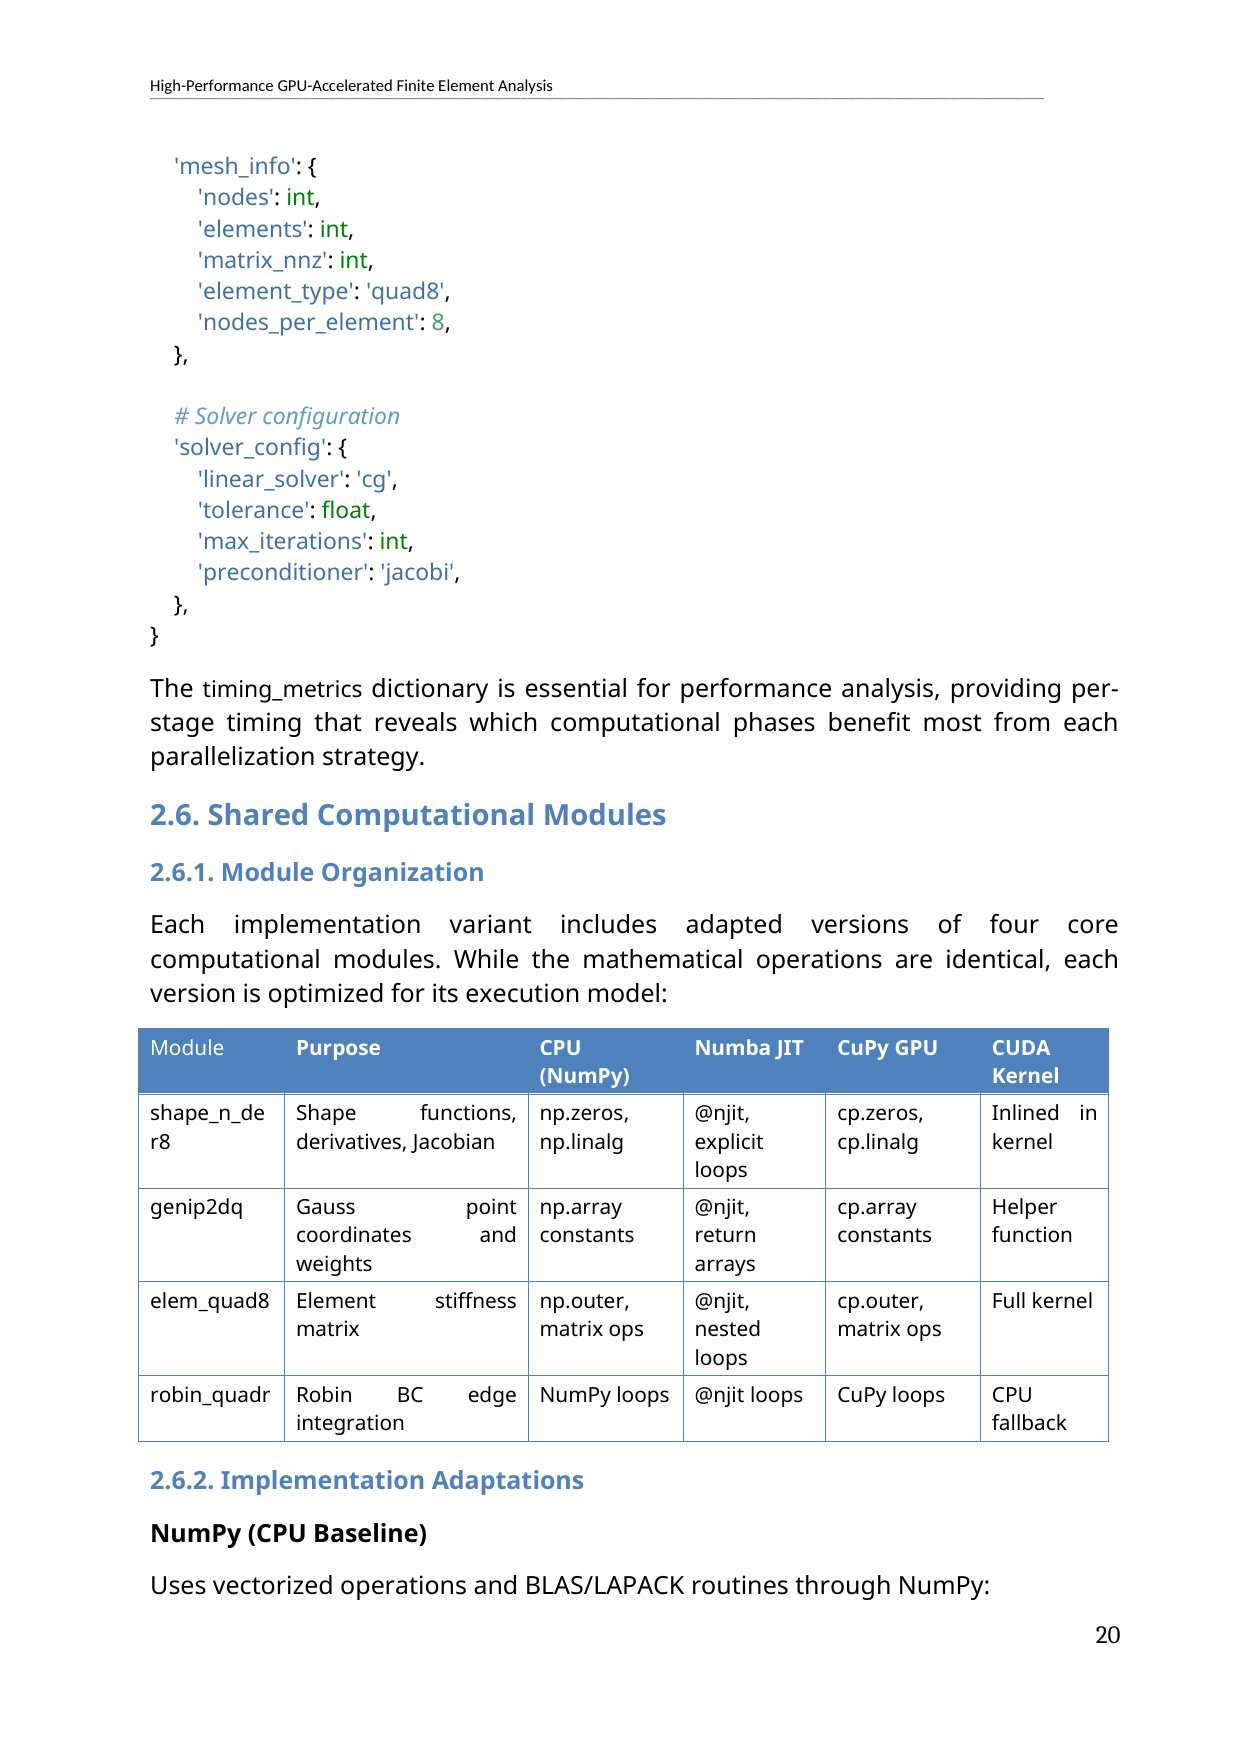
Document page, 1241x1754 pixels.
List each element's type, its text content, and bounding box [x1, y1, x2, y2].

text Each implementation variant includes adapted versions of four core computational modules. While the mathematical operations are identical, each version is optimized for its execution model: [150, 907, 1120, 1009]
subtitle 2.6.1. Module Organization [150, 854, 1120, 888]
table_cell np.outer, matrix ops [529, 1282, 683, 1375]
subtitle 2.6.2. Implementation Adaptations [150, 1462, 1120, 1496]
table_cell cp.zeros, cp.linalg [826, 1095, 980, 1187]
table_cell @njit, nested loops [684, 1282, 825, 1375]
table_cell Element stiffness matrix [285, 1282, 528, 1375]
table_cell cp.outer, matrix ops [826, 1282, 980, 1375]
table_cell CPU fallback [981, 1376, 1108, 1441]
table_header Module [139, 1029, 284, 1093]
table_cell Inlined in kernel [981, 1095, 1108, 1187]
table_cell Shape functions, derivatives, Jacobian [285, 1095, 528, 1187]
table_cell CuPy loops [826, 1376, 980, 1441]
text Uses vectorized operations and BLAS/LAPACK routines through NumPy: [150, 1568, 1120, 1602]
table_cell @njit, return arrays [684, 1189, 825, 1281]
table_header CPU (NumPy) [529, 1029, 683, 1093]
table_cell Full kernel [981, 1282, 1108, 1375]
table_cell shape_n_der8 [139, 1095, 284, 1187]
text NumPy (CPU Baseline) [150, 1515, 1120, 1549]
table_header CUDA Kernel [981, 1029, 1108, 1093]
table_cell robin_quadr [139, 1376, 284, 1441]
table_cell Helper function [981, 1189, 1108, 1281]
table_cell Gauss point coordinates and weights [285, 1189, 528, 1281]
table_cell np.zeros, np.linalg [529, 1095, 683, 1187]
table_cell cp.array constants [826, 1189, 980, 1281]
table_cell genip2dq [139, 1189, 284, 1281]
subtitle 2.6. Shared Computational Modules [150, 794, 1120, 833]
table_cell elem_quad8 [139, 1282, 284, 1375]
text The timing_metrics dictionary is essential for performance analysis, providing per-stage timing that reveals which computational phases benefit most from each parallelization strategy. [150, 671, 1120, 773]
table_header Numba JIT [684, 1029, 825, 1093]
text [150, 150, 1120, 650]
table_cell np.array constants [529, 1189, 683, 1281]
table_cell @njit loops [684, 1376, 825, 1441]
table_cell Robin BC edge integration [285, 1376, 528, 1441]
table_header CuPy GPU [826, 1029, 980, 1093]
table_cell @njit, explicit loops [684, 1095, 825, 1187]
table_header Purpose [285, 1029, 528, 1093]
table_cell NumPy loops [529, 1376, 683, 1441]
